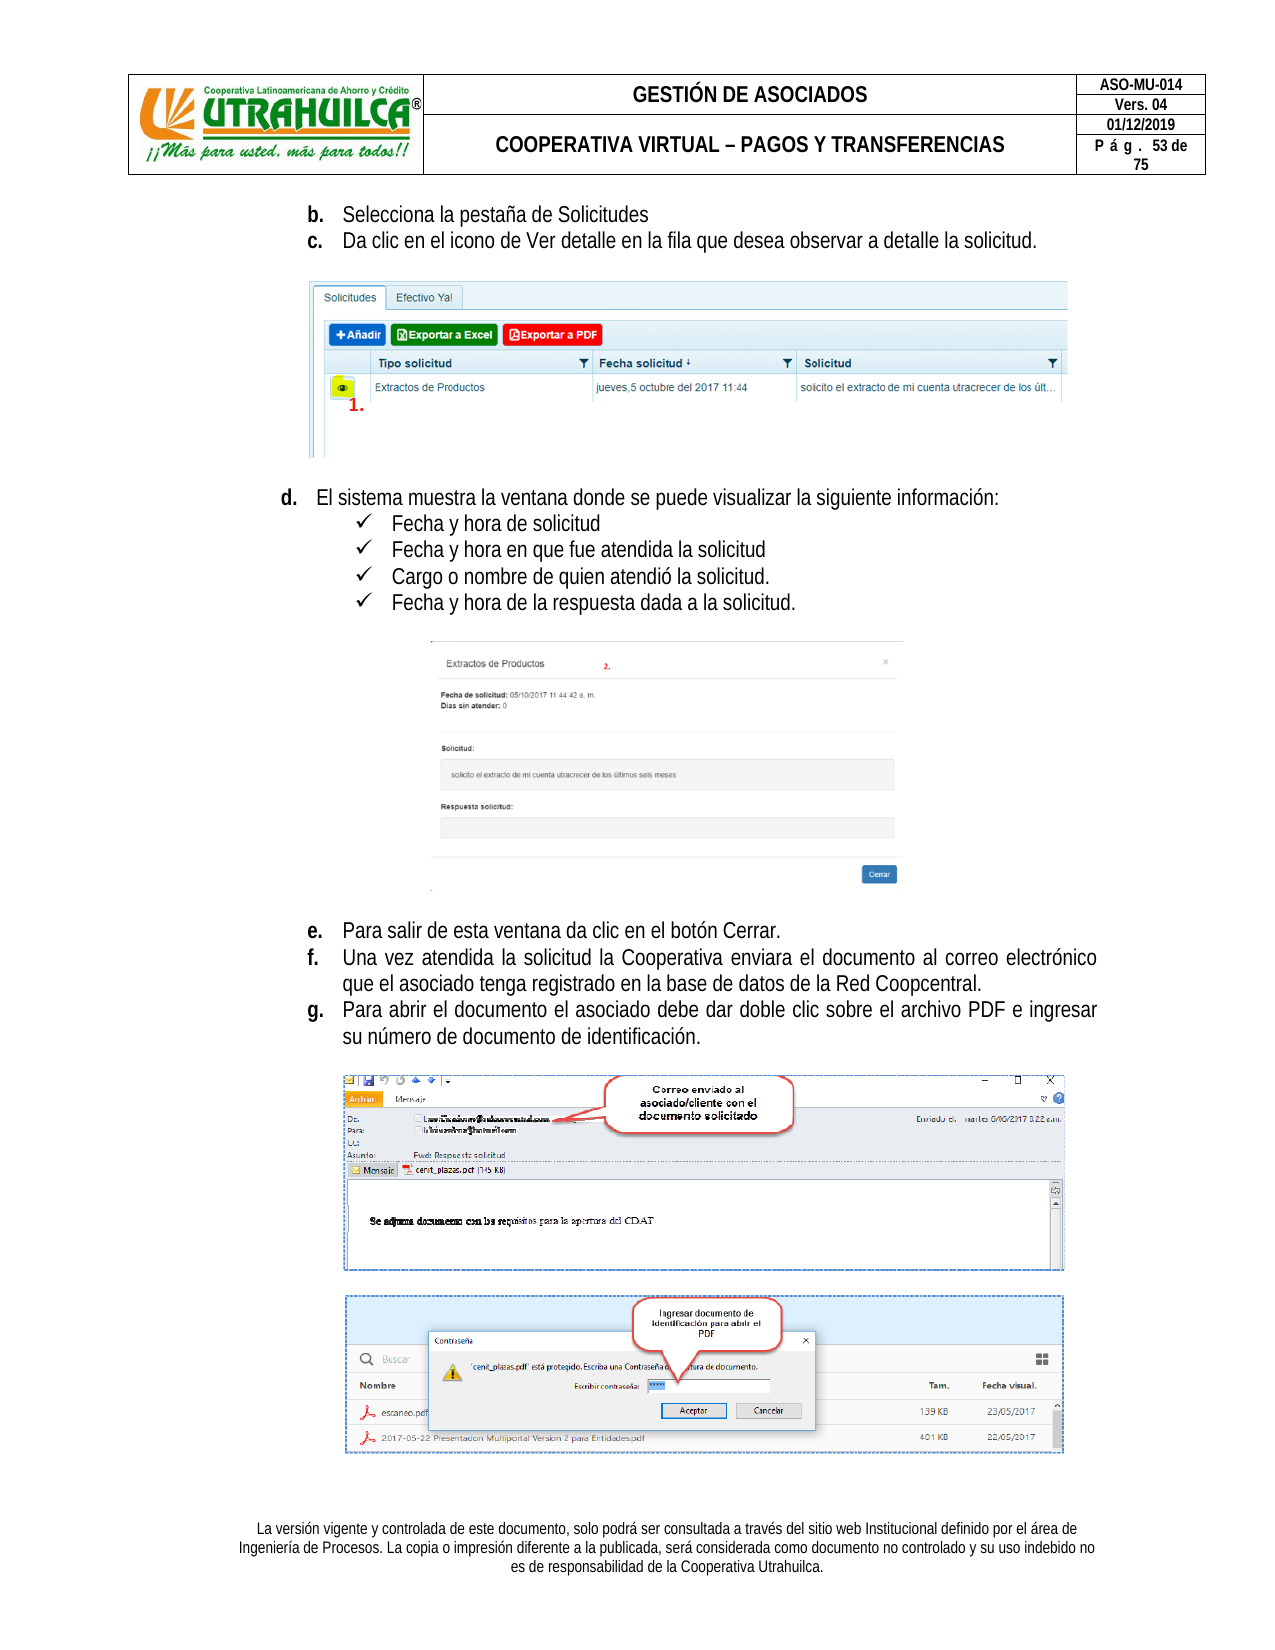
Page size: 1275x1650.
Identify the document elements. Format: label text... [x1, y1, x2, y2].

list Fecha y hora de solicitud [354, 510, 1098, 536]
list Selecciona la pestaña de Solicitudes [307, 201, 1098, 227]
list Fecha y hora en que fue atendida la solicitud [354, 536, 1098, 563]
list Fecha y hora de la respuesta dada a la solicitud. [354, 589, 1098, 616]
picture [307, 280, 1068, 458]
list Para abrir el documento el asociado debe dar doble clic sobre el archivo PDF e ingresar su número de documento de identificación. [307, 996, 1098, 1049]
list Da clic en el icono de Ver detalle en la fila que desea observar a detalle la solicitud. [307, 227, 1098, 254]
list Cargo o nombre de quien atendió la solicitud. [354, 563, 1098, 589]
list El sistema muestra la ventana donde se puede visualizar la siguiente información: [281, 484, 1098, 510]
list Para salir de esta ventana da clic en el botón Cerrar. [307, 917, 1098, 943]
picture [430, 641, 904, 891]
picture [343, 1075, 1065, 1454]
list Una vez atendida la solicitud la Cooperativa enviara el documento al correo electrónico que el asociado tenga registrado en la base de datos de la Red Coopcentral. [307, 943, 1098, 996]
picture [139, 86, 422, 162]
